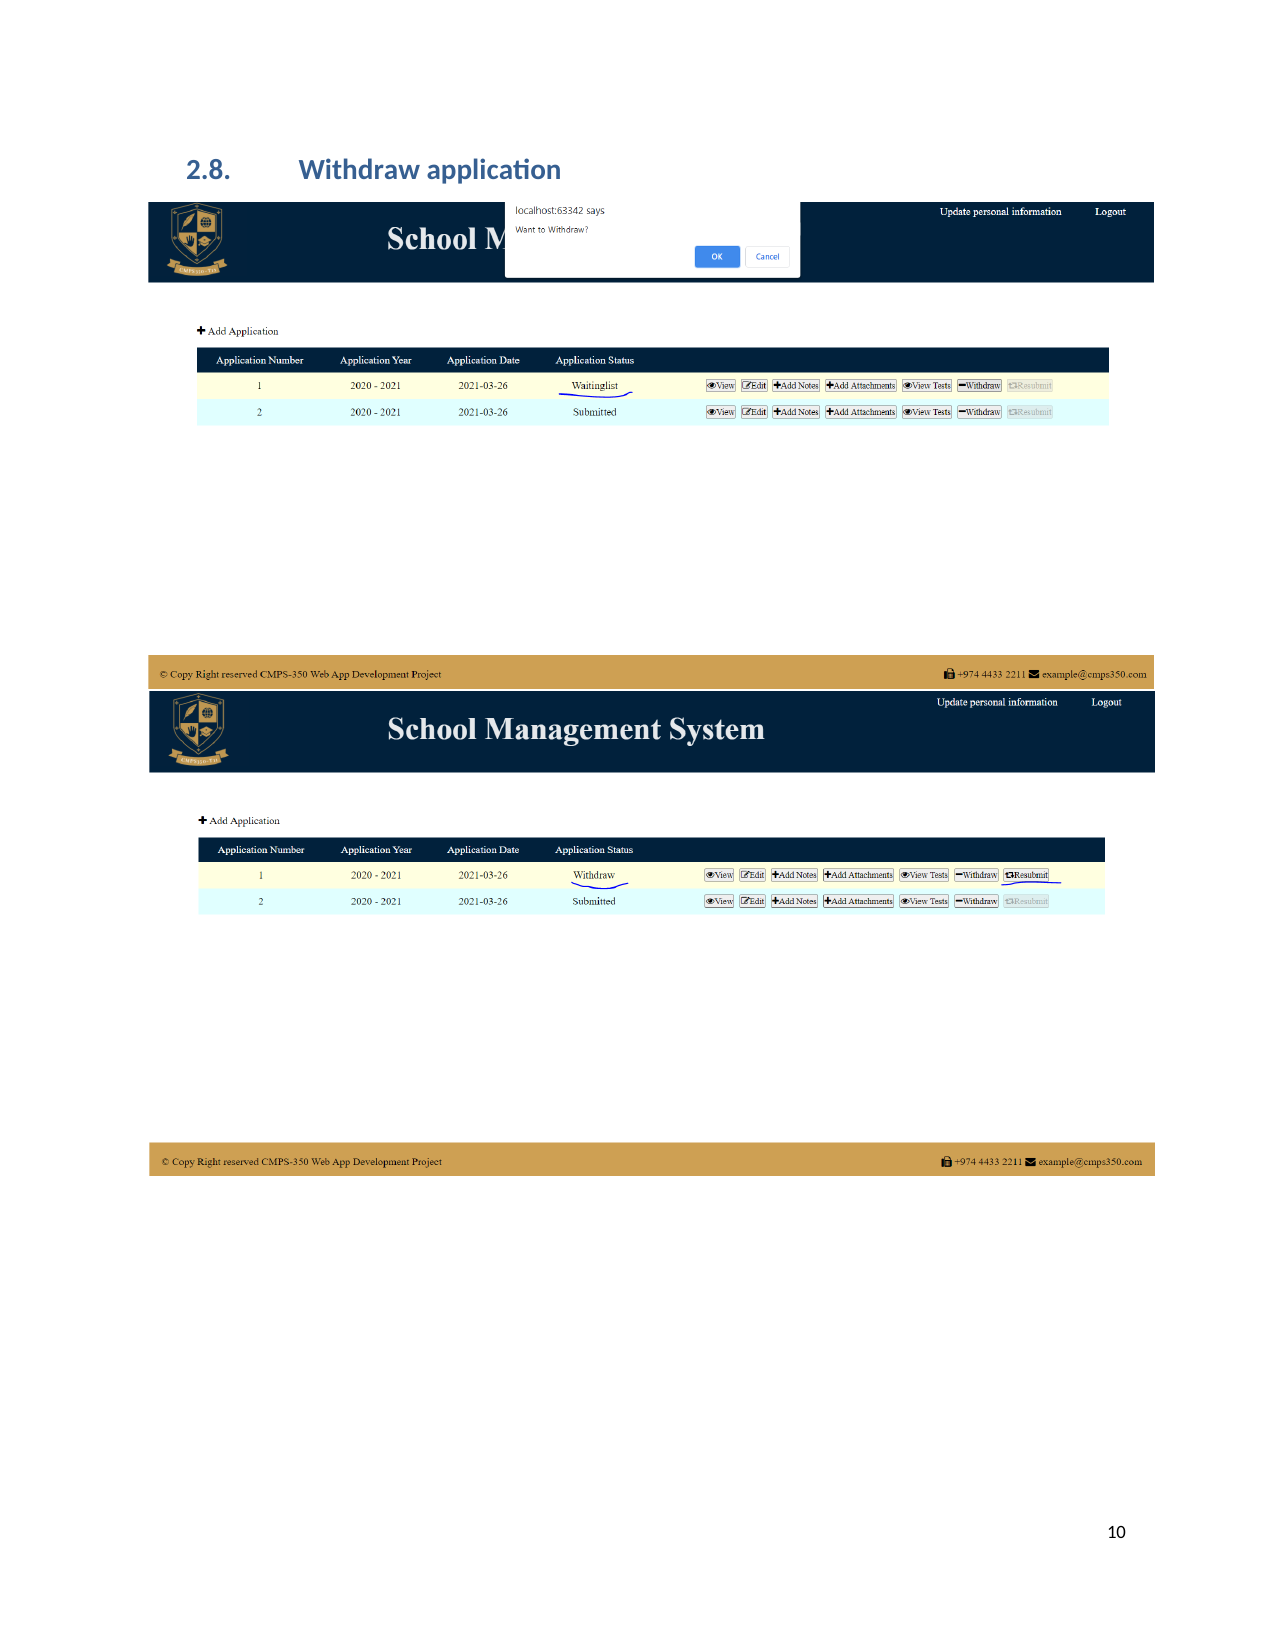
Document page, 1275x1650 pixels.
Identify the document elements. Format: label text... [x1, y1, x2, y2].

picture [149, 691, 1155, 1176]
subtitle Withdraw application [186, 151, 1154, 187]
picture [148, 202, 1154, 689]
